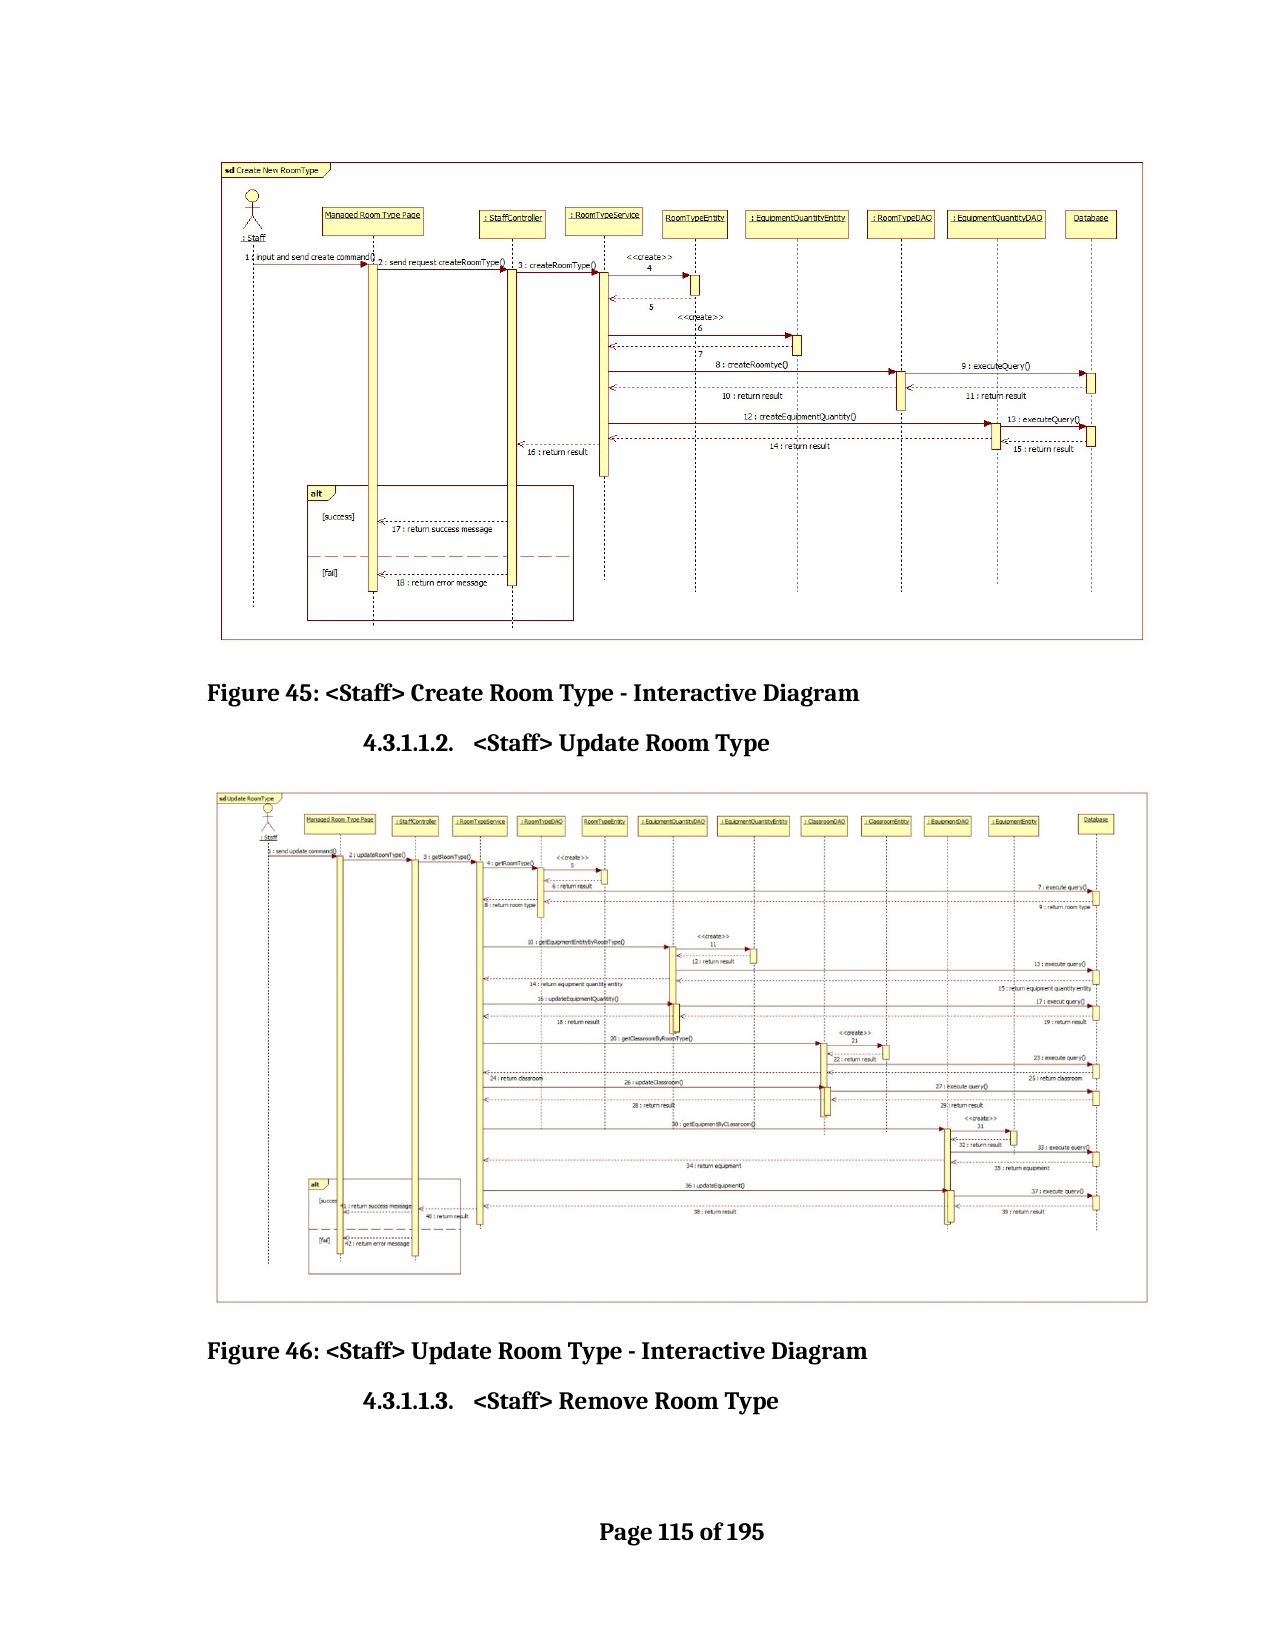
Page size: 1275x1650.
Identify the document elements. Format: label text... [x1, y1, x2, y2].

picture [206, 147, 1157, 654]
picture [206, 782, 1157, 1312]
list <Staff> Update Room Type [454, 729, 1157, 757]
list <Staff> Remove Room Type [454, 1387, 1157, 1415]
